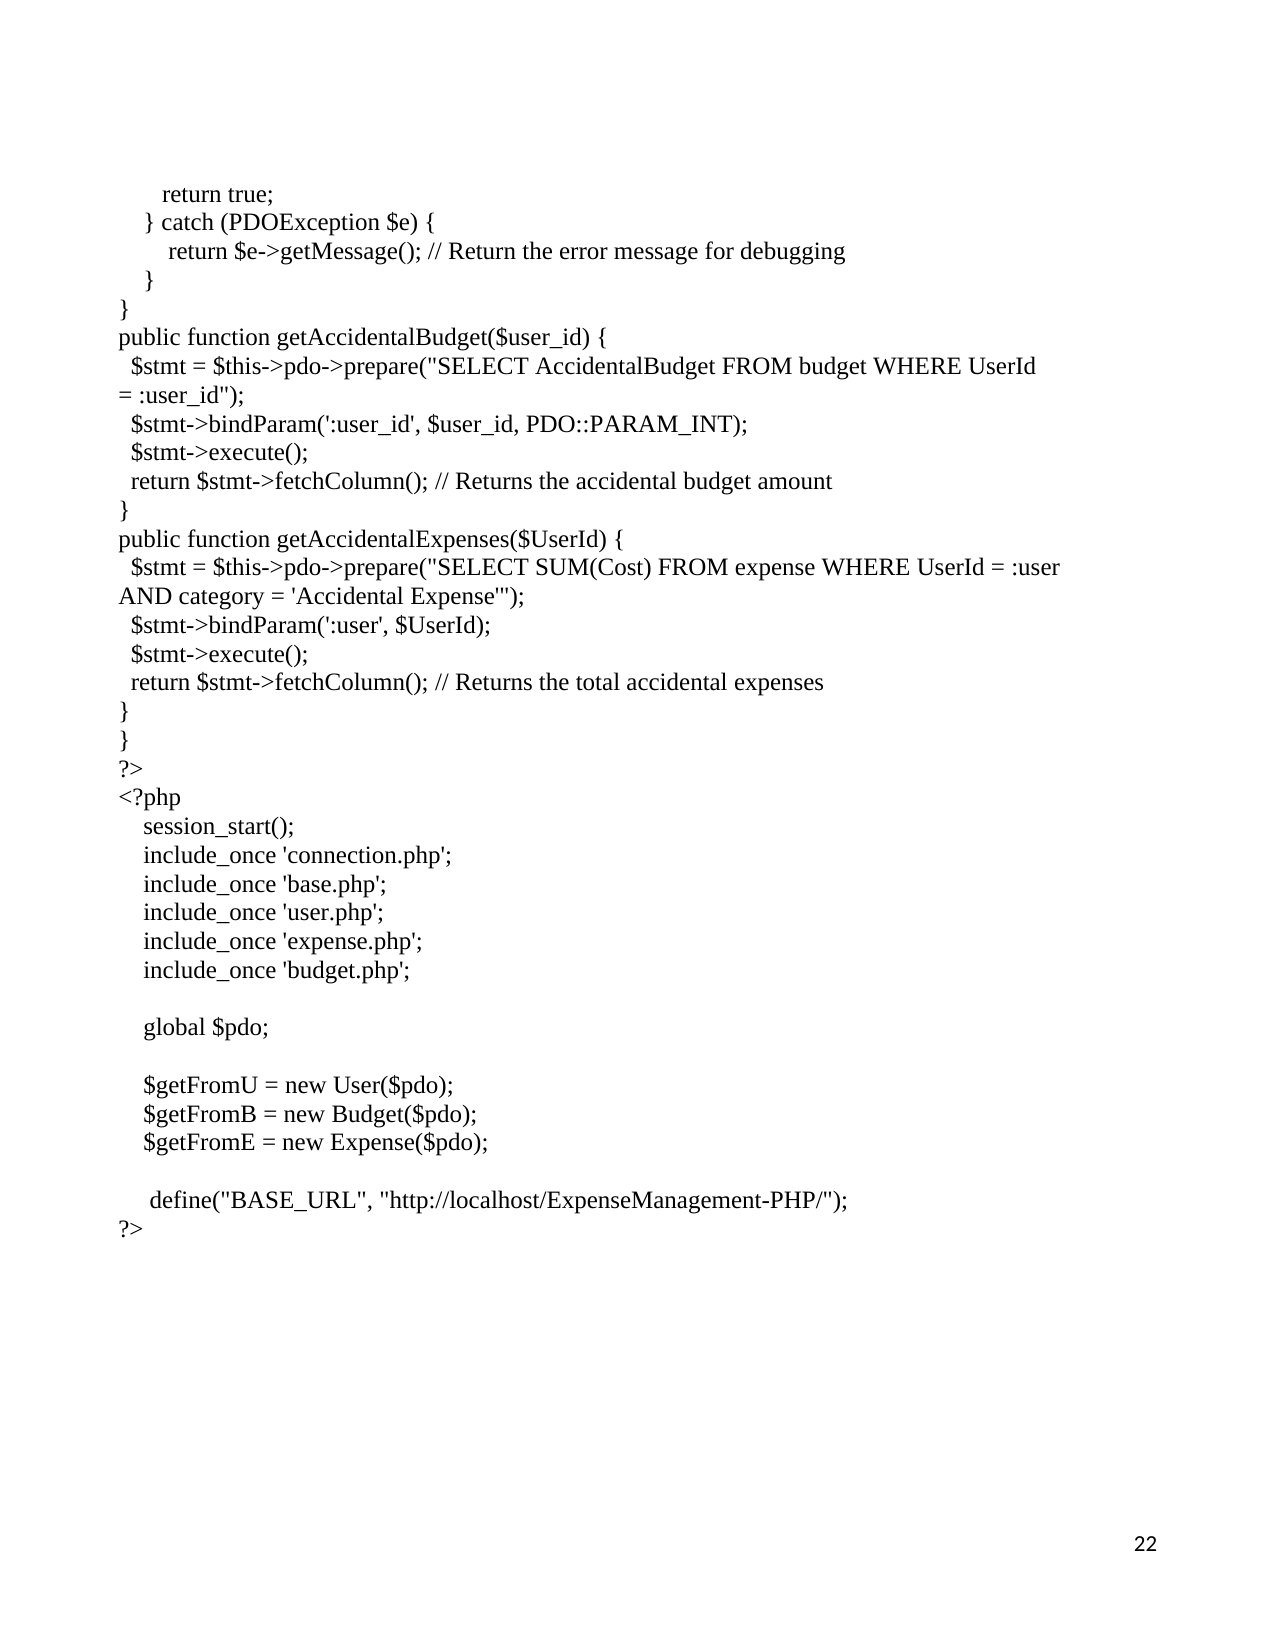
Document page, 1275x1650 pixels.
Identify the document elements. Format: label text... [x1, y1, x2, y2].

text $stmt = $this->pdo->prepare("SELECT AccidentalBudget FROM budget WHERE UserId = :user_id"); [118, 351, 1069, 409]
text $getFromE = new Expense($pdo); [118, 1127, 1069, 1156]
text include_once 'connection.php'; [118, 840, 1069, 869]
text $stmt->execute(); [118, 437, 1069, 466]
text session_start(); [118, 811, 1069, 840]
text public function getAccidentalBudget($user_id) { [118, 322, 1069, 351]
text $stmt->execute(); [118, 639, 1069, 667]
text } [118, 696, 1069, 725]
text include_once 'base.php'; [118, 869, 1069, 897]
text } [118, 725, 1069, 754]
text global $pdo; [118, 1012, 1069, 1041]
text } [118, 265, 1069, 294]
text $getFromB = new Budget($pdo); [118, 1099, 1069, 1127]
text include_once 'budget.php'; [118, 955, 1069, 984]
text public function getAccidentalExpenses($UserId) { [118, 524, 1069, 552]
text ?> [118, 754, 1069, 782]
text $stmt->bindParam(':user_id', $user_id, PDO::PARAM_INT); [118, 409, 1069, 437]
text $stmt = $this->pdo->prepare("SELECT SUM(Cost) FROM expense WHERE UserId = :user AND category = 'Accidental Expense'"); [118, 552, 1069, 610]
text ?> [118, 1214, 1069, 1242]
text return $stmt->fetchColumn(); // Returns the total accidental expenses [118, 667, 1069, 696]
text return $e->getMessage(); // Return the error message for debugging [118, 236, 1069, 265]
text include_once 'user.php'; [118, 897, 1069, 926]
text $stmt->bindParam(':user', $UserId); [118, 610, 1069, 639]
text $getFromU = new User($pdo); [118, 1070, 1069, 1099]
text } [118, 495, 1069, 524]
text <?php [118, 782, 1069, 811]
text return true; [118, 179, 1069, 207]
text } catch (PDOException $e) { [118, 207, 1069, 236]
text return $stmt->fetchColumn(); // Returns the accidental budget amount [118, 466, 1069, 495]
text include_once 'expense.php'; [118, 926, 1069, 955]
text define("BASE_URL", "http://localhost/ExpenseManagement-PHP/"); [118, 1185, 1069, 1214]
text } [118, 294, 1069, 322]
